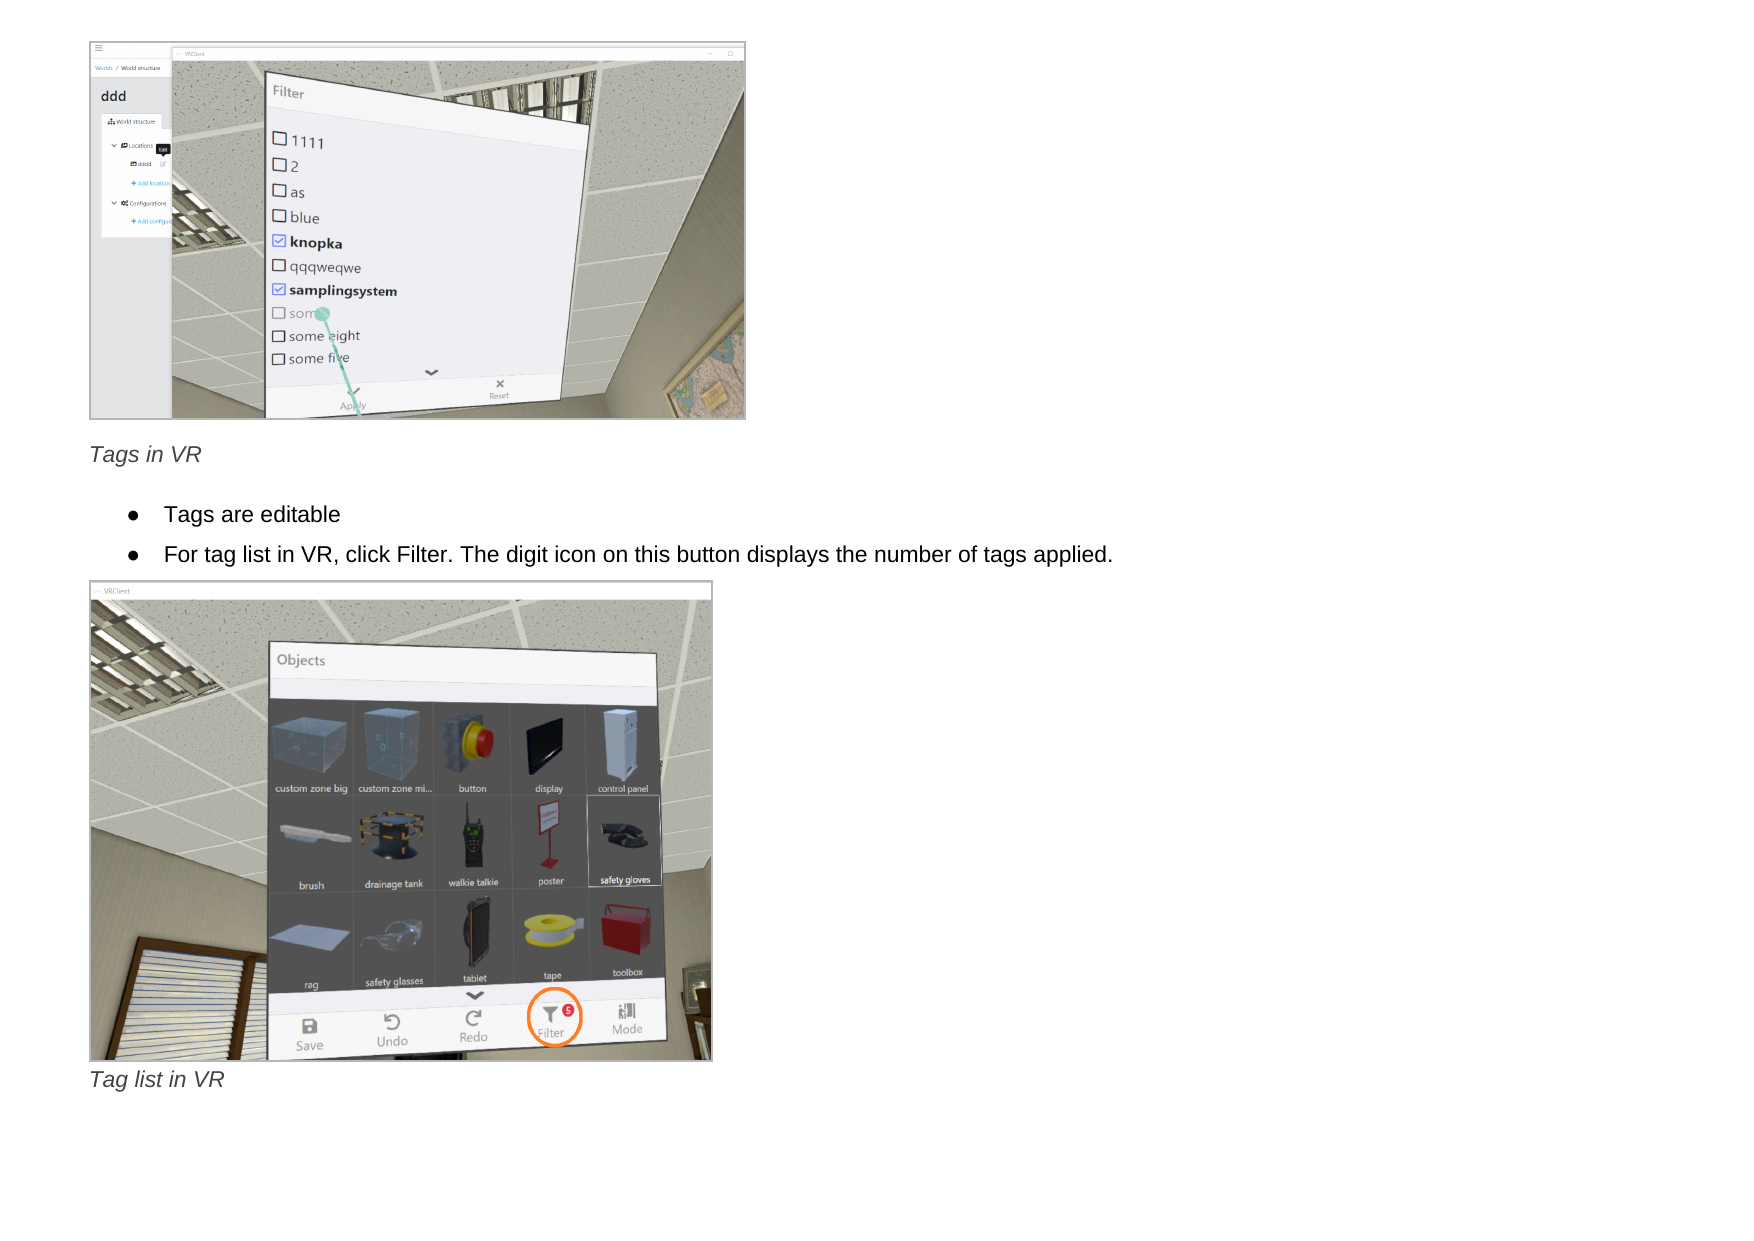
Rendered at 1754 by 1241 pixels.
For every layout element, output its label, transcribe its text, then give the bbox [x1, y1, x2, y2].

text Tags in VR [88, 441, 1695, 467]
picture [91, 43, 744, 418]
list Tags are editable [126, 501, 1695, 527]
list For tag list in VR, click Filter. The digit icon on this button displays the number of tags applied. [126, 541, 1695, 567]
text Tag list in VR [88, 1066, 1695, 1092]
picture [91, 582, 711, 1060]
